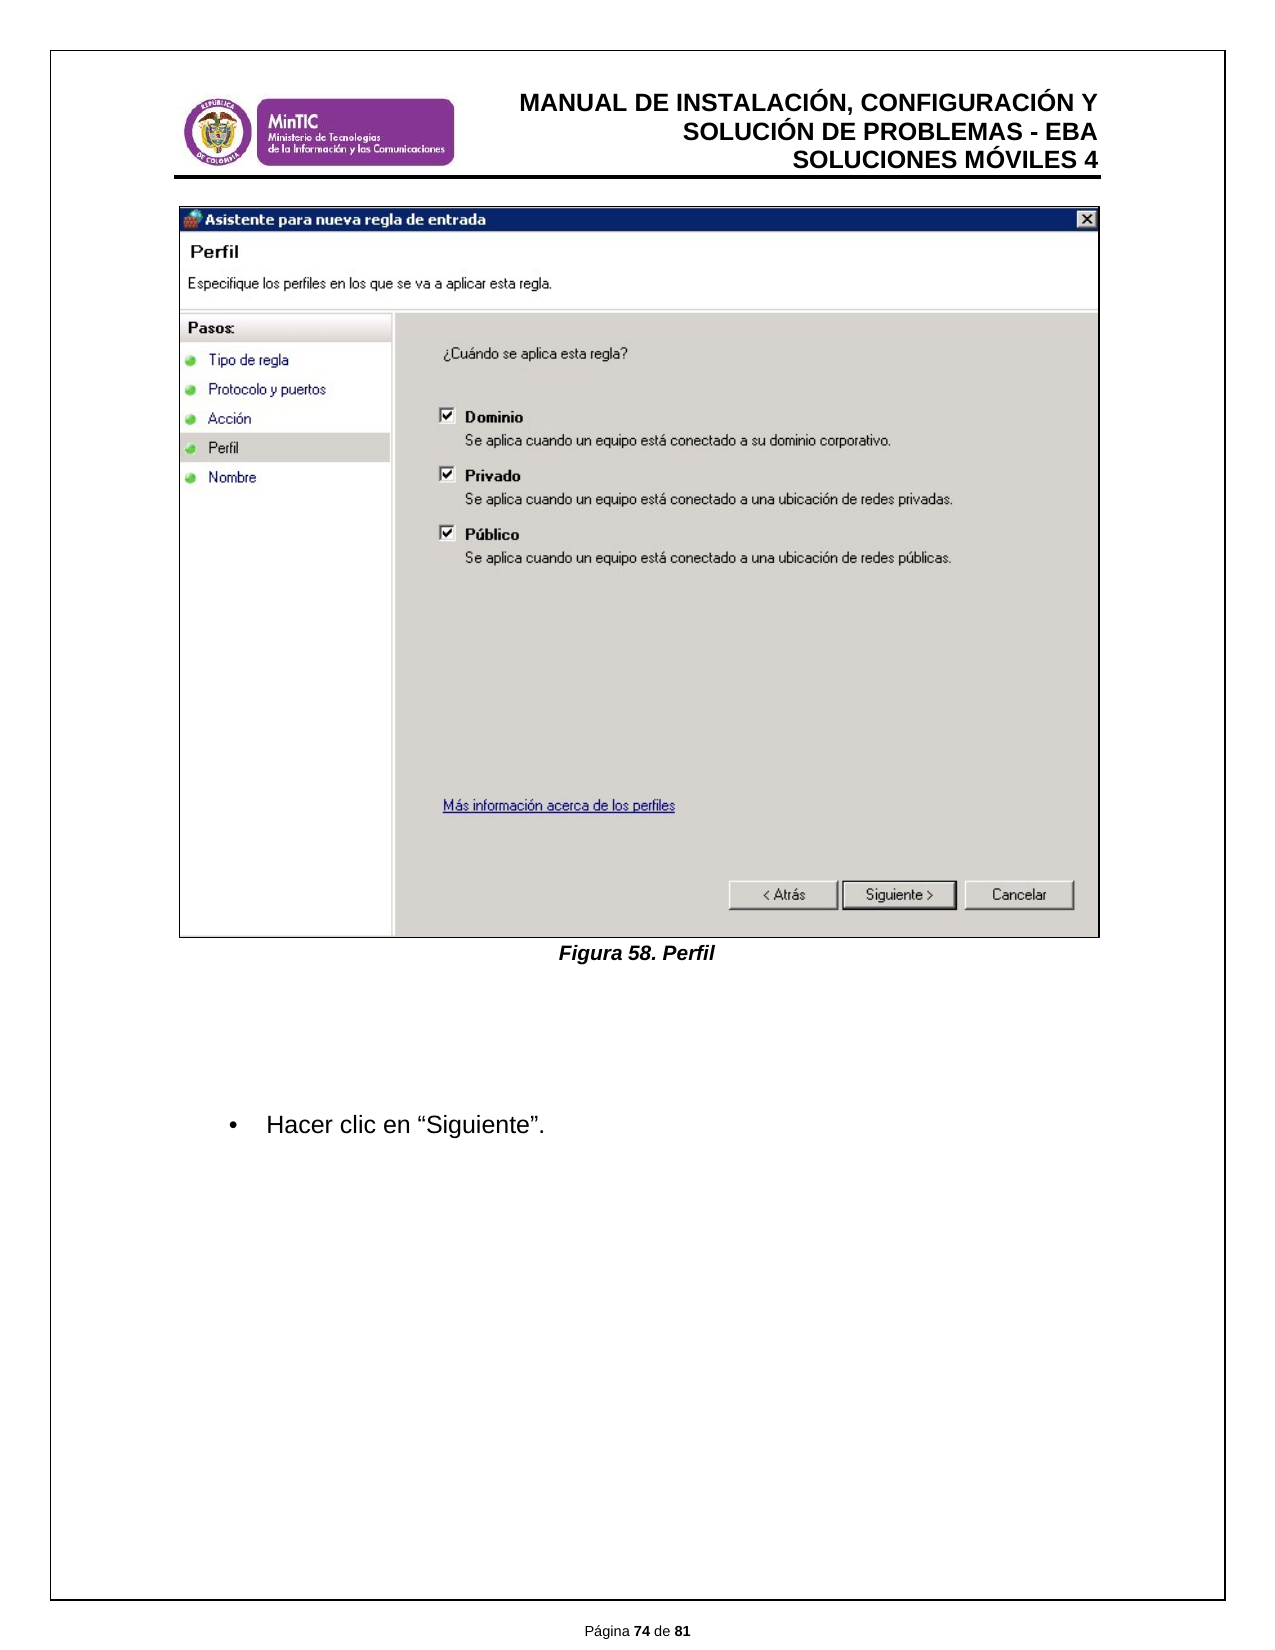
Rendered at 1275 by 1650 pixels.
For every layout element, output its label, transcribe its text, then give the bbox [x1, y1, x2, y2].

picture [177, 80, 469, 167]
list Hacer clic en “Siguiente”. [177, 1110, 545, 1138]
picture [180, 207, 1098, 937]
